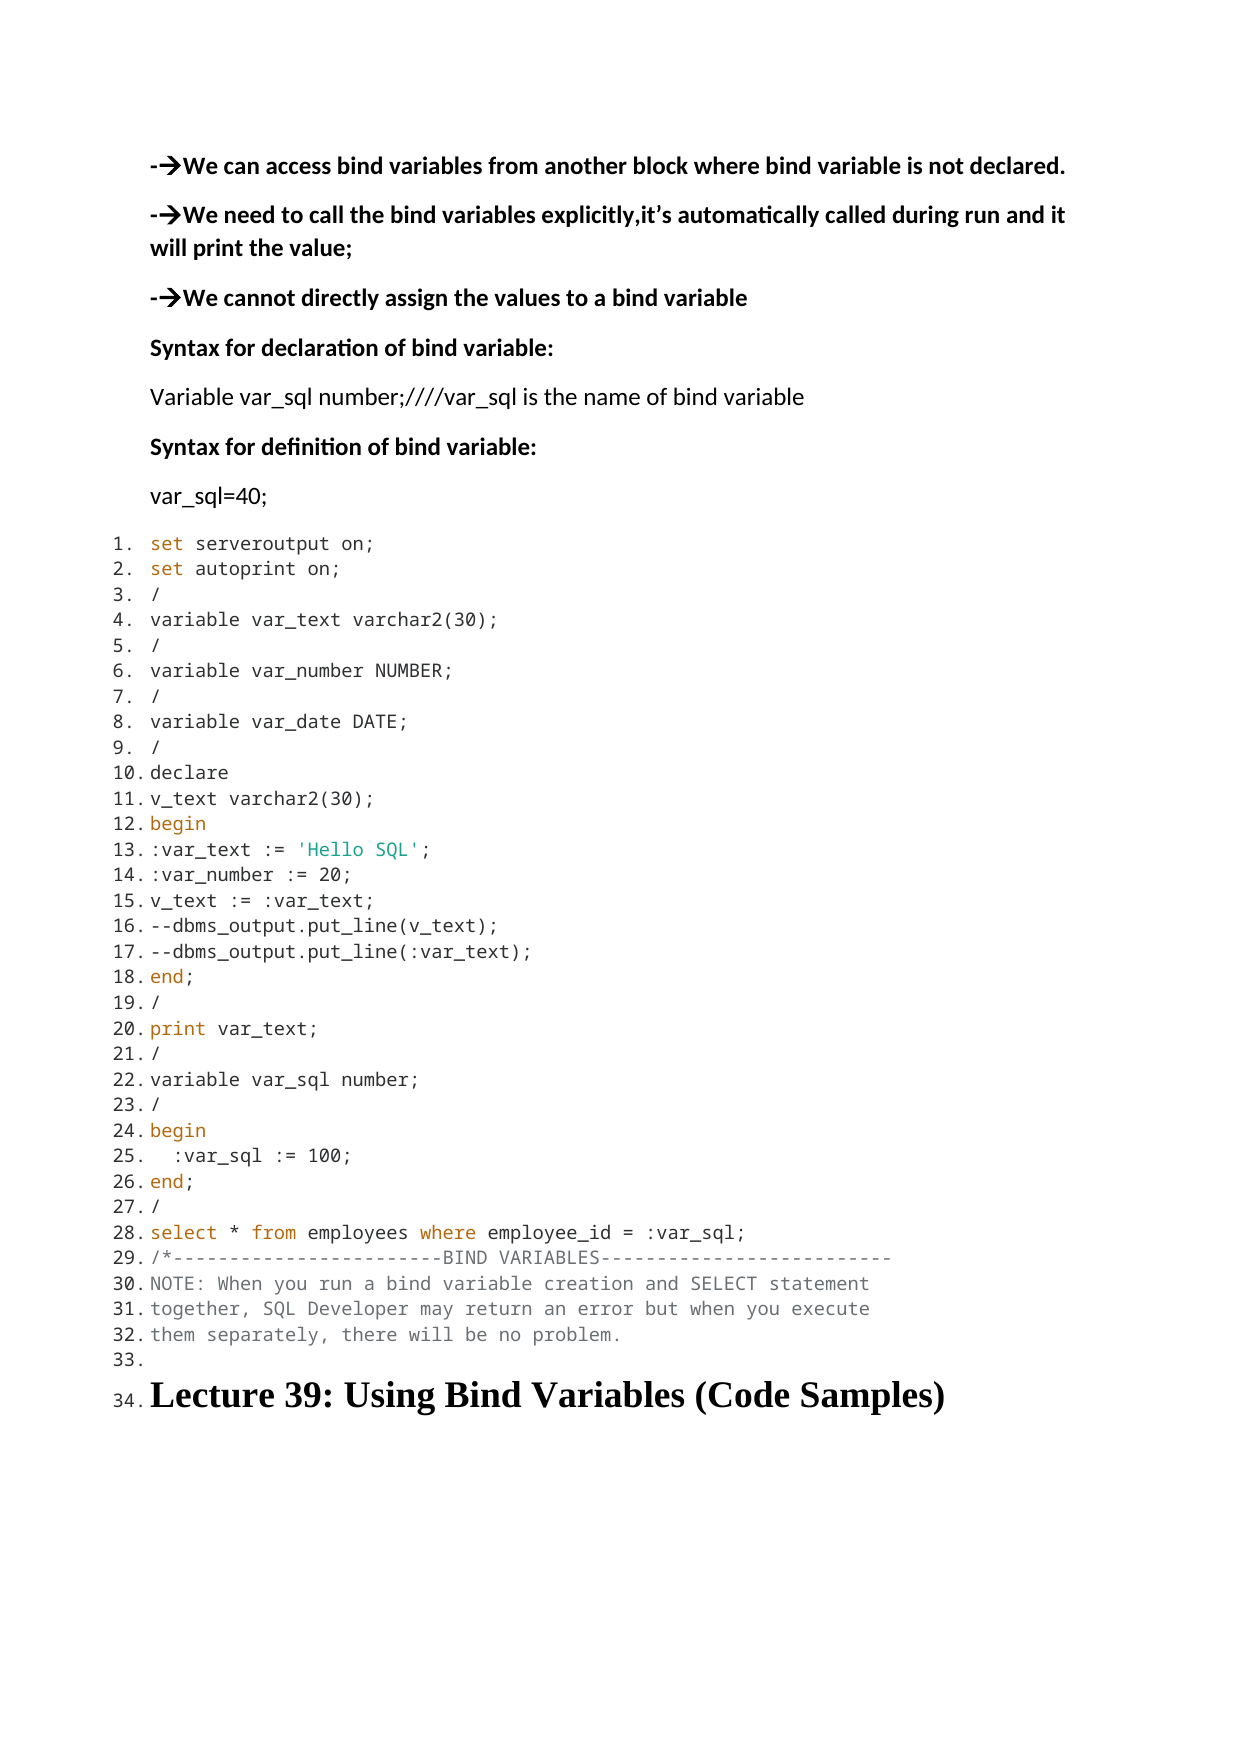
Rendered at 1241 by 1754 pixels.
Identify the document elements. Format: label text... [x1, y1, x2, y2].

list variable var_number NUMBER; [112, 658, 1090, 683]
list declare [112, 760, 1090, 785]
list end; [112, 964, 1090, 989]
list NOTE: When you run a bind variable creation and SELECT statement [112, 1270, 1090, 1296]
list :var_number := 20; [112, 862, 1090, 887]
list /*------------------------BIND VARIABLES-------------------------- [112, 1244, 1090, 1270]
list / [112, 683, 1090, 709]
list --dbms_output.put_line(v_text); [112, 913, 1090, 938]
list select * from employees where employee_id = :var_sql; [112, 1219, 1090, 1244]
list / [112, 581, 1090, 607]
list --dbms_output.put_line(:var_text); [112, 938, 1090, 964]
text Variable var_sql number;////var_sql is the name of bind variable [150, 381, 1090, 412]
list / [112, 1040, 1090, 1066]
list variable var_text varchar2(30); [112, 607, 1090, 632]
list v_text := :var_text; [112, 887, 1090, 913]
list them separately, there will be no problem. [112, 1321, 1090, 1347]
list set serveroutput on; [112, 530, 1090, 556]
list / [112, 632, 1090, 658]
text -We need to call the bind variables explicitly,it’s automatically called during run and it will print the value; [150, 199, 1090, 263]
list begin [112, 1117, 1090, 1142]
list end; [112, 1168, 1090, 1193]
list :var_text := 'Hello SQL'; [112, 836, 1090, 862]
list :var_sql := 100; [112, 1142, 1090, 1168]
list set autoprint on; [112, 556, 1090, 581]
text -We cannot directly assign the values to a bind variable [150, 282, 1090, 313]
list v_text varchar2(30); [112, 785, 1090, 811]
list begin [112, 811, 1090, 836]
text var_sql=40; [150, 480, 1090, 511]
list / [112, 1091, 1090, 1117]
list together, SQL Developer may return an error but when you execute [112, 1296, 1090, 1321]
text Syntax for declaration of bind variable: [150, 332, 1090, 362]
list variable var_sql number; [112, 1066, 1090, 1091]
list / [112, 1193, 1090, 1219]
list Lecture 39: Using Bind Variables (Code Samples) [112, 1372, 1090, 1415]
list / [112, 734, 1090, 760]
list print var_text; [112, 1015, 1090, 1040]
text Syntax for definition of bind variable: [150, 431, 1090, 461]
list / [112, 989, 1090, 1015]
text -We can access bind variables from another block where bind variable is not declared. [150, 150, 1090, 181]
list variable var_date DATE; [112, 709, 1090, 734]
